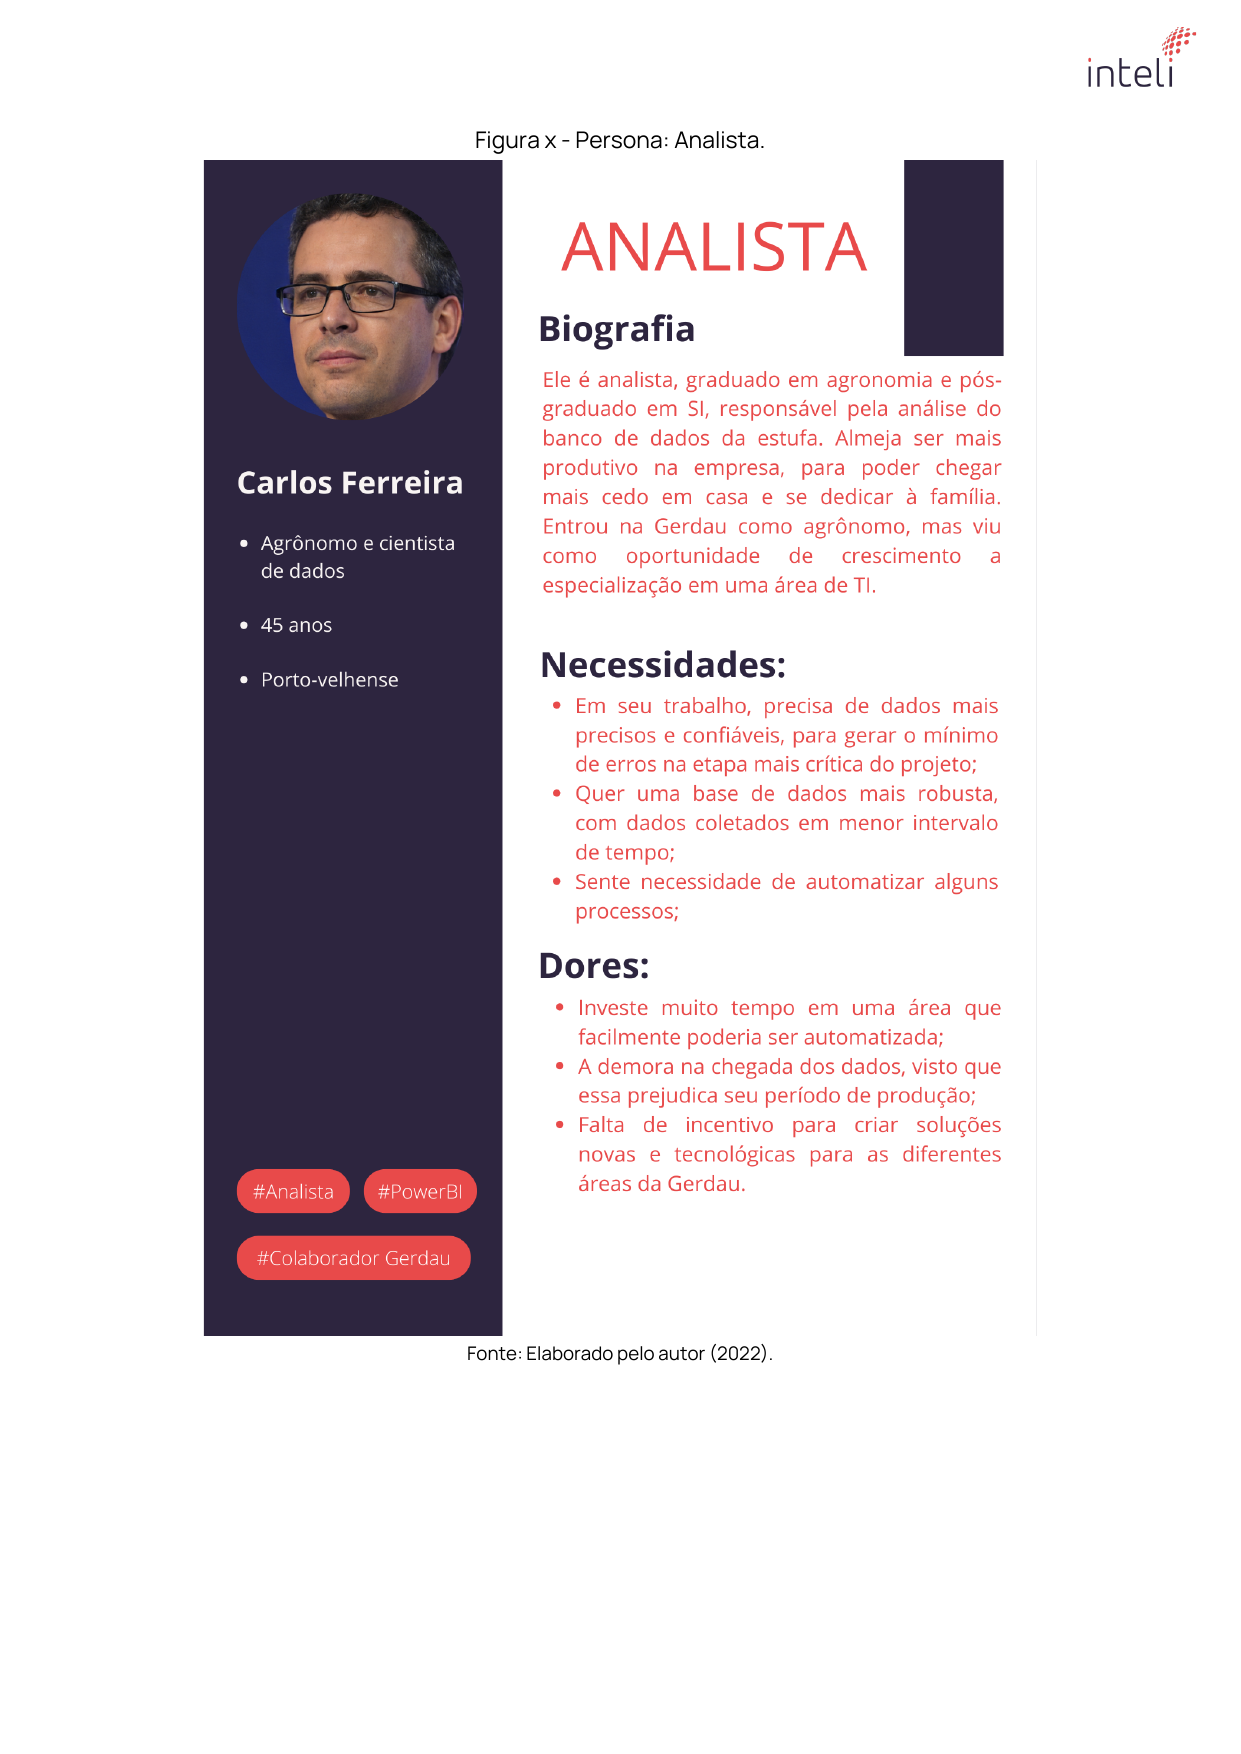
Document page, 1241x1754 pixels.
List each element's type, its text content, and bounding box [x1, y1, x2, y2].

text Fonte: Elaborado pelo autor (2022). [118, 1341, 1122, 1366]
text Figura x - Persona: Analista. [118, 124, 1122, 155]
picture [203, 160, 1037, 1336]
picture [1088, 27, 1197, 87]
